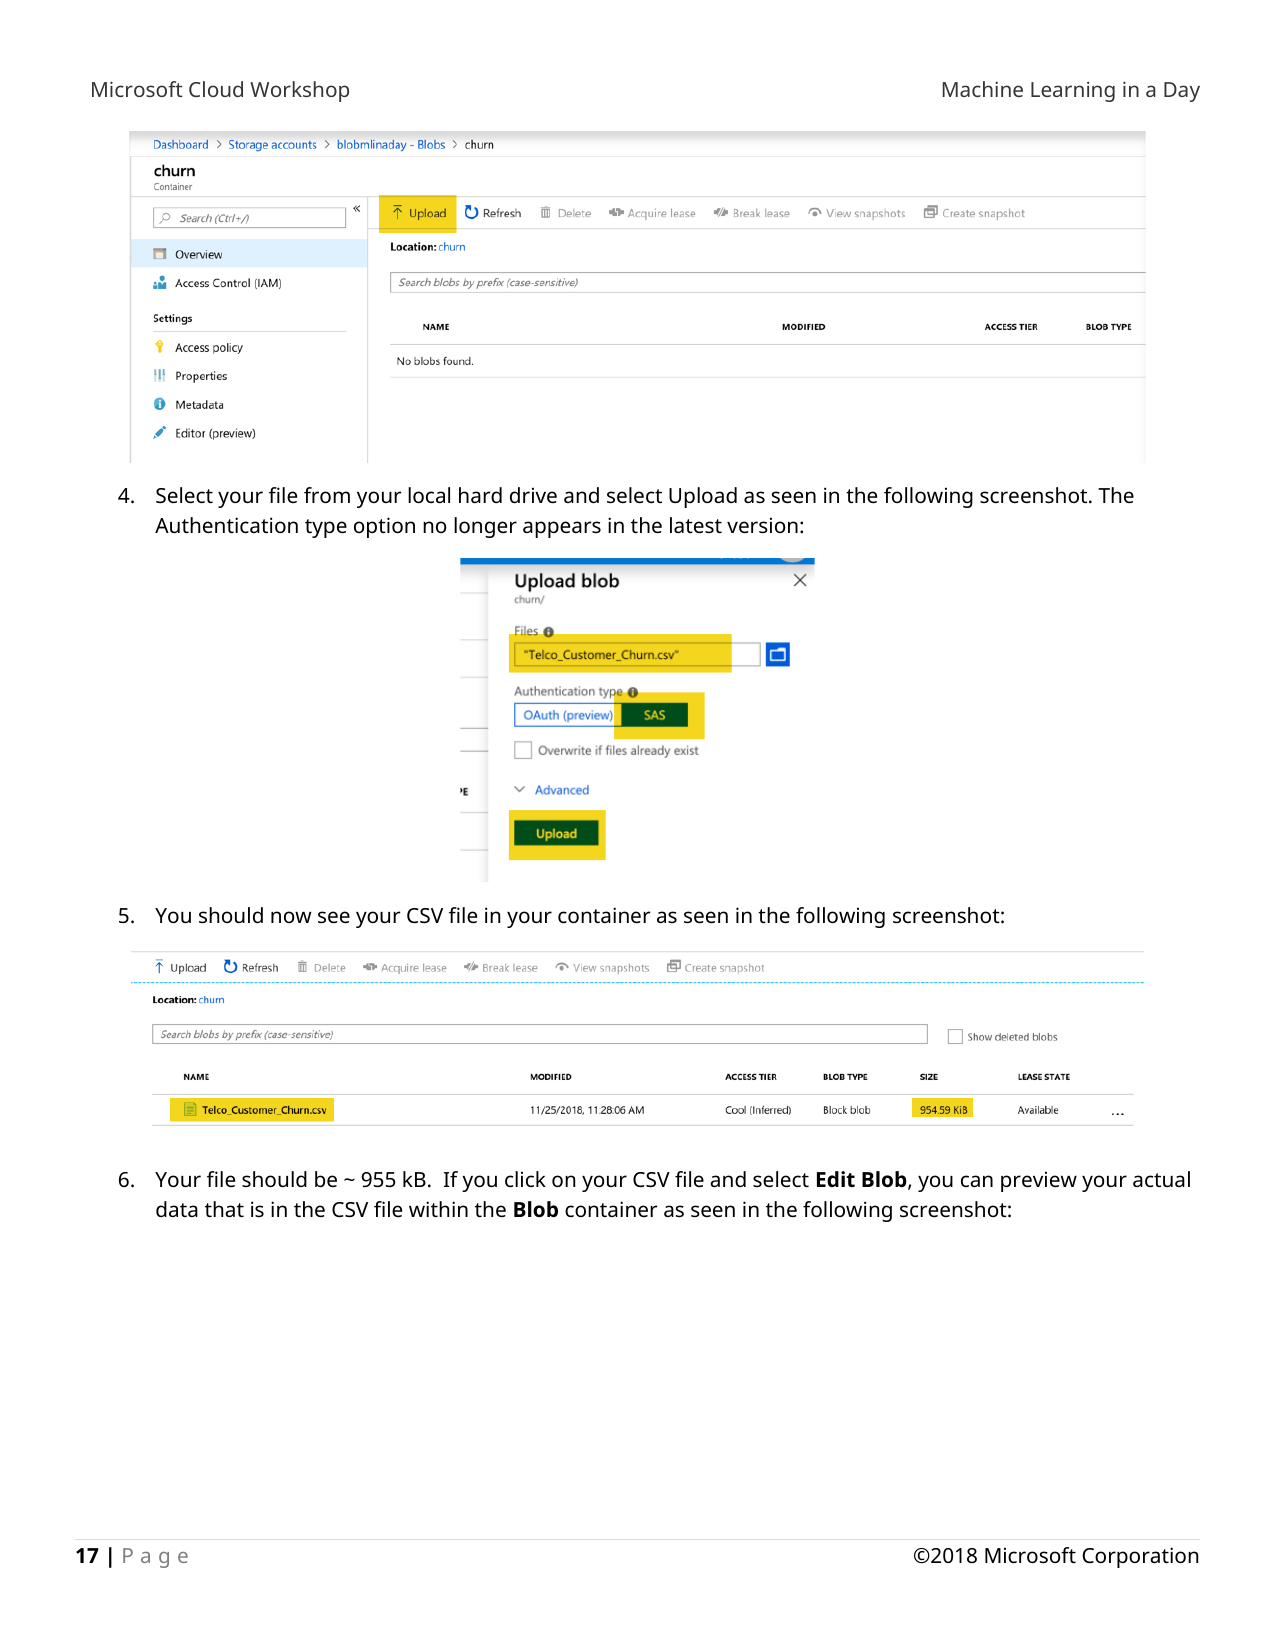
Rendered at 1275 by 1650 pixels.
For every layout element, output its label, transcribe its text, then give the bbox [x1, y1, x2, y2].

picture [129, 131, 1146, 463]
picture [131, 948, 1144, 1146]
list Your file should be ~ 955 kB. If you click on your CSV file and select Edit Blob, you can preview your actual data that is in the CSV file within the Blob container as seen in the following screenshot: [118, 1165, 1200, 1224]
list Select your file from your local hard drive and select Upload as seen in the following screenshot. The Authentication type option no longer appears in the latest version: [118, 481, 1200, 540]
picture [460, 558, 815, 882]
list You should now see your CSV file in your container as seen in the following screenshot: [118, 901, 1200, 929]
